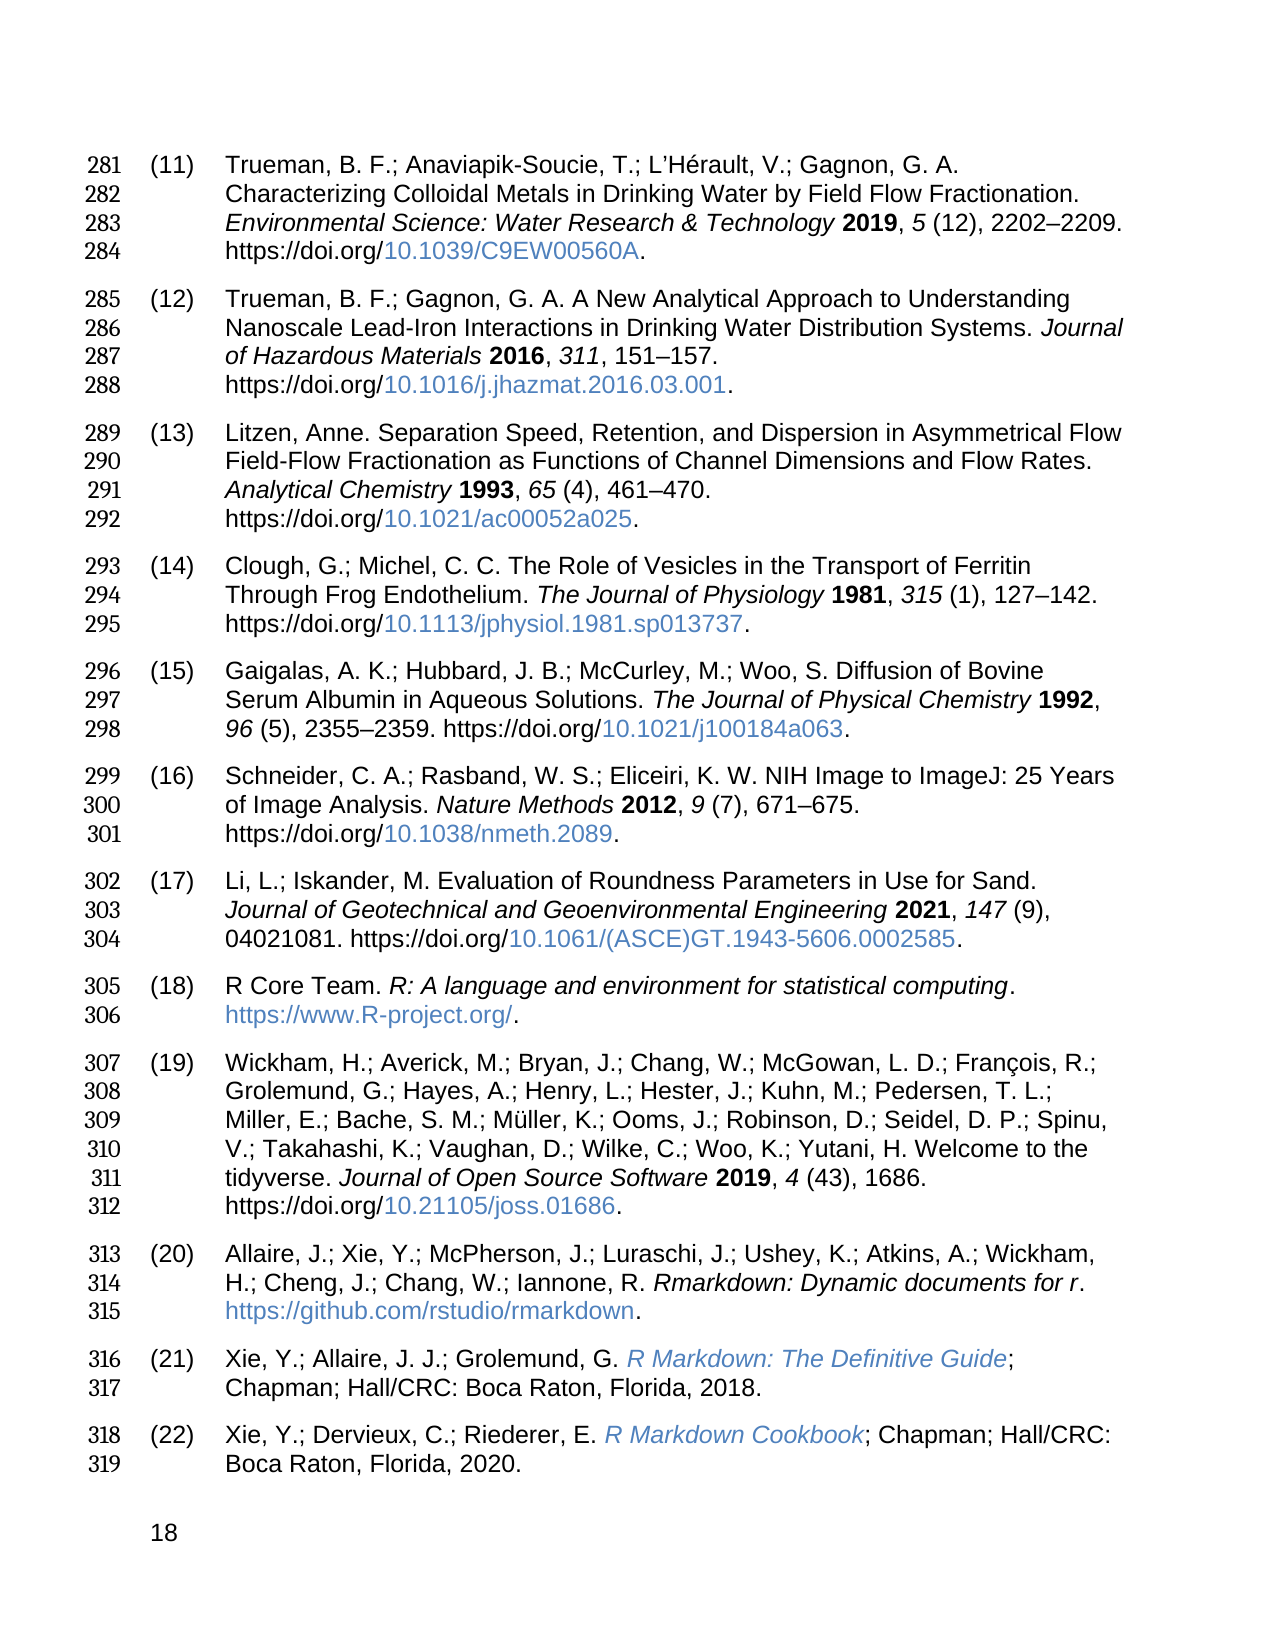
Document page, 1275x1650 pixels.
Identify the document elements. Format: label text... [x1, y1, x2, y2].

text (19) Wickham, H.; Averick, M.; Bryan, J.; Chang, W.; McGowan, L. D.; François, R.; Grolemund, G.; Hayes, A.; Henry, L.; Hester, J.; Kuhn, M.; Pedersen, T. L.; Miller, E.; Bache, S. M.; Müller, K.; Ooms, J.; Robinson, D.; Seidel, D. P.; Spinu, V.; Takahashi, K.; Vaughan, D.; Wilke, C.; Woo, K.; Yutani, H. Welcome to the tidyverse. Journal of Open Source Software 2019, 4 (43), 1686. https://doi.org/10.21105/joss.01686. [150, 1047, 1125, 1220]
text (18) R Core Team. R: A language and environment for statistical computing. https://www.R-project.org/. [150, 971, 1125, 1029]
text (15) Gaigalas, A. K.; Hubbard, J. B.; McCurley, M.; Woo, S. Diffusion of Bovine Serum Albumin in Aqueous Solutions. The Journal of Physical Chemistry 1992, 96 (5), 2355–2359. https://doi.org/10.1021/j100184a063. [150, 656, 1125, 742]
text (22) Xie, Y.; Dervieux, C.; Riederer, E. R Markdown Cookbook; Chapman; Hall/CRC: Boca Raton, Florida, 2020. [150, 1420, 1125, 1477]
text (14) Clough, G.; Michel, C. C. The Role of Vesicles in the Transport of Ferritin Through Frog Endothelium. The Journal of Physiology 1981, 315 (1), 127–142. https://doi.org/10.1113/jphysiol.1981.sp013737. [150, 551, 1125, 637]
text (12) Trueman, B. F.; Gagnon, G. A. A New Analytical Approach to Understanding Nanoscale Lead-Iron Interactions in Drinking Water Distribution Systems. Journal of Hazardous Materials 2016, 311, 151–157. https://doi.org/10.1016/j.jhazmat.2016.03.001. [150, 284, 1125, 399]
text (21) Xie, Y.; Allaire, J. J.; Grolemund, G. R Markdown: The Definitive Guide; Chapman; Hall/CRC: Boca Raton, Florida, 2018. [150, 1344, 1125, 1401]
text (11) Trueman, B. F.; Anaviapik-Soucie, T.; L’Hérault, V.; Gagnon, G. A. Characterizing Colloidal Metals in Drinking Water by Field Flow Fractionation. Environmental Science: Water Research & Technology 2019, 5 (12), 2202–2209. https://doi.org/10.1039/C9EW00560A. [150, 150, 1125, 265]
text (16) Schneider, C. A.; Rasband, W. S.; Eliceiri, K. W. NIH Image to ImageJ: 25 Years of Image Analysis. Nature Methods 2012, 9 (7), 671–675. https://doi.org/10.1038/nmeth.2089. [150, 761, 1125, 847]
text (20) Allaire, J.; Xie, Y.; McPherson, J.; Luraschi, J.; Ushey, K.; Atkins, A.; Wickham, H.; Cheng, J.; Chang, W.; Iannone, R. Rmarkdown: Dynamic documents for r. https://github.com/rstudio/rmarkdown. [150, 1239, 1125, 1325]
text (17) Li, L.; Iskander, M. Evaluation of Roundness Parameters in Use for Sand. Journal of Geotechnical and Geoenvironmental Engineering 2021, 147 (9), 04021081. https://doi.org/10.1061/(ASCE)GT.1943-5606.0002585. [150, 866, 1125, 952]
text (13) Litzen, Anne. Separation Speed, Retention, and Dispersion in Asymmetrical Flow Field-Flow Fractionation as Functions of Channel Dimensions and Flow Rates. Analytical Chemistry 1993, 65 (4), 461–470. https://doi.org/10.1021/ac00052a025. [150, 417, 1125, 532]
